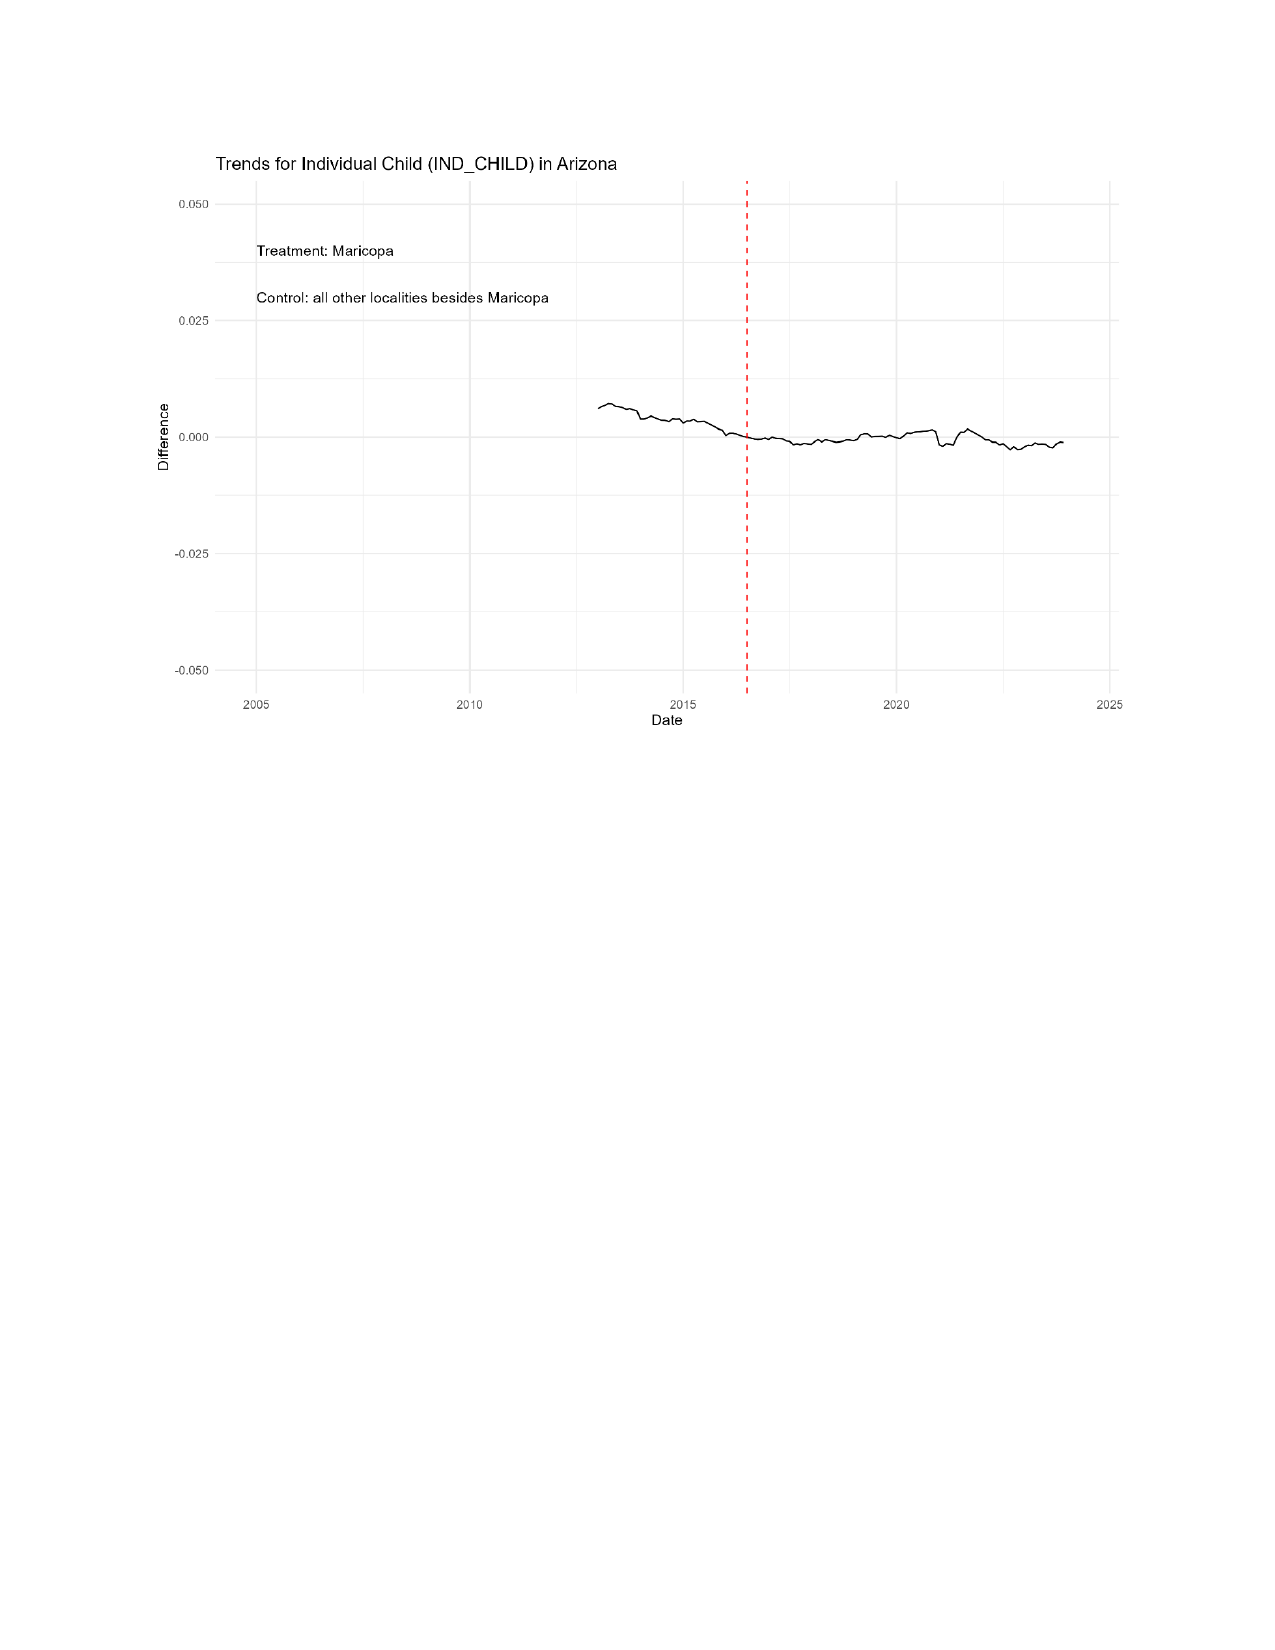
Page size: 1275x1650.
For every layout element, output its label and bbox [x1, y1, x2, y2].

picture [150, 150, 1125, 735]
